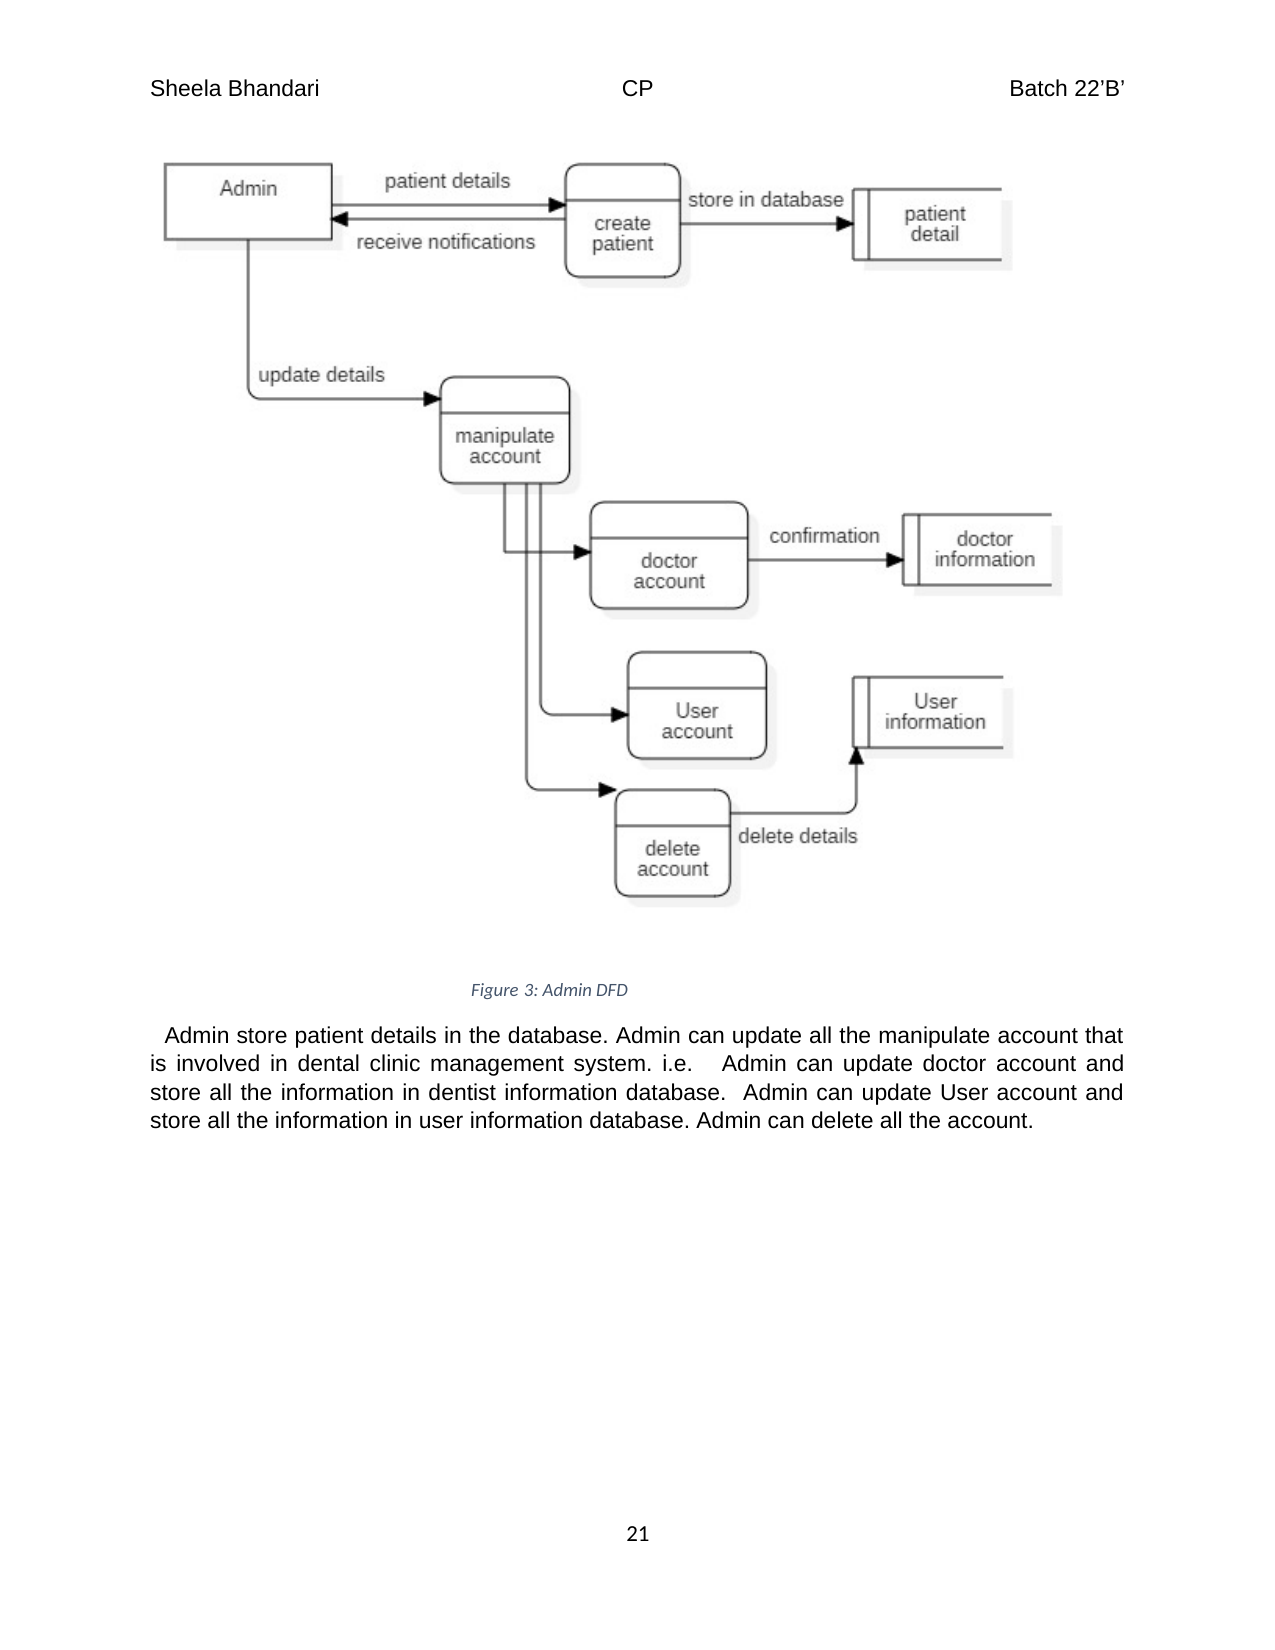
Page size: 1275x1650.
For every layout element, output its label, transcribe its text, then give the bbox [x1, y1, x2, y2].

picture [150, 150, 1113, 959]
text Admin store patient details in the database. Admin can update all the manipulate account that is involved in dental clinic management system. i.e. Admin can update doctor account and store all the information in dentist information database. Admin can update User account and store all the information in user information database. Admin can delete all the account. [150, 1022, 1125, 1133]
